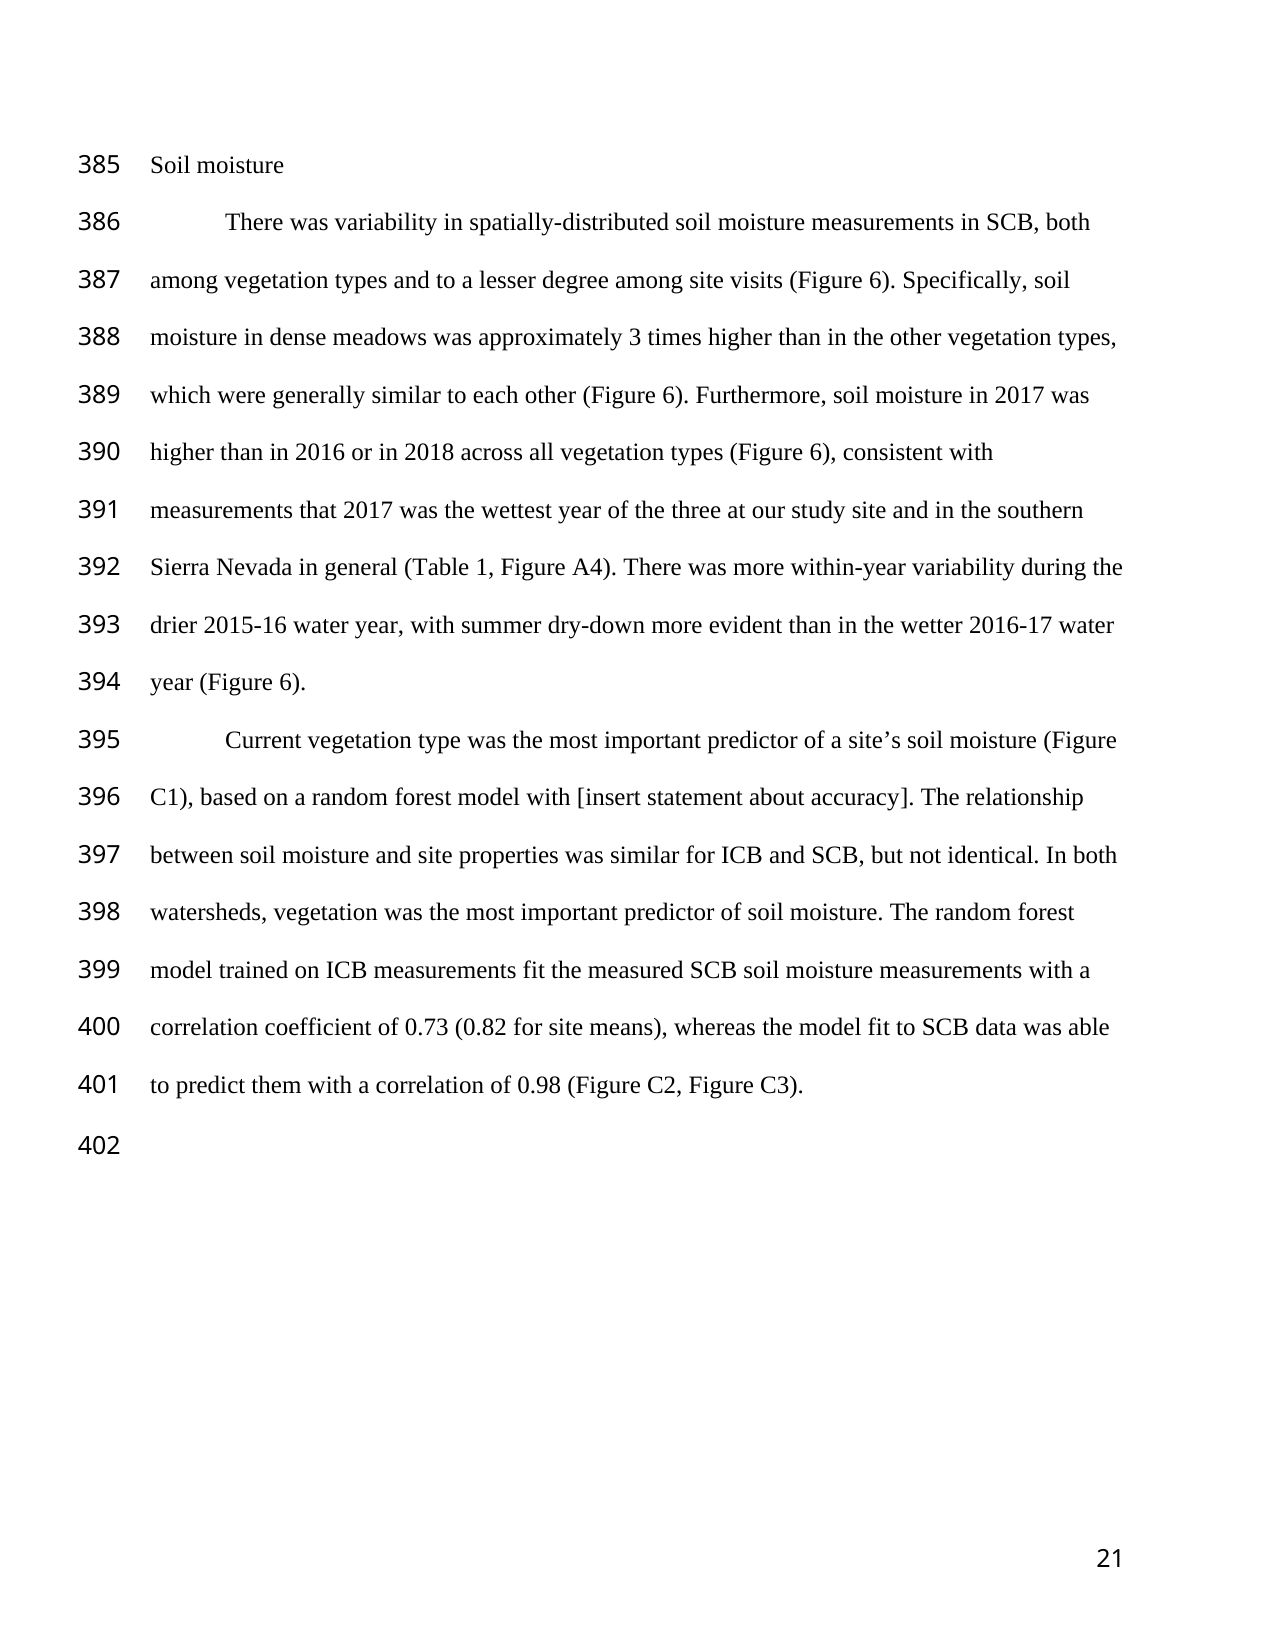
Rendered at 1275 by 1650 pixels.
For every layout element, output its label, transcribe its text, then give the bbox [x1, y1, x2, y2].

text Soil moisture [150, 150, 1125, 179]
text Current vegetation type was the most important predictor of a site’s soil moisture (Figure C1), based on a random forest model with [insert statement about accuracy]. The relationship between soil moisture and site properties was similar for ICB and SCB, but not identical. In both watersheds, vegetation was the most important predictor of soil moisture. The random forest model trained on ICB measurements fit the measured SCB soil moisture measurements with a correlation coefficient of 0.73 (0.82 for site means), whereas the model fit to SCB data was able to predict them with a correlation of 0.98 (Figure C2, Figure C3). [150, 725, 1125, 1099]
text There was variability in spatially-distributed soil moisture measurements in SCB, both among vegetation types and to a lesser degree among site visits (Figure 6). Specifically, soil moisture in dense meadows was approximately 3 times higher than in the other vegetation types, which were generally similar to each other (Figure 6). Furthermore, soil moisture in 2017 was higher than in 2016 or in 2018 across all vegetation types (Figure 6), consistent with measurements that 2017 was the wettest year of the three at our study site and in the southern Sierra Nevada in general (Table 1, Figure A4). There was more within-year variability during the drier 2015-16 water year, with summer dry-down more evident than in the wetter 2016-17 water year (Figure 6). [150, 207, 1125, 696]
